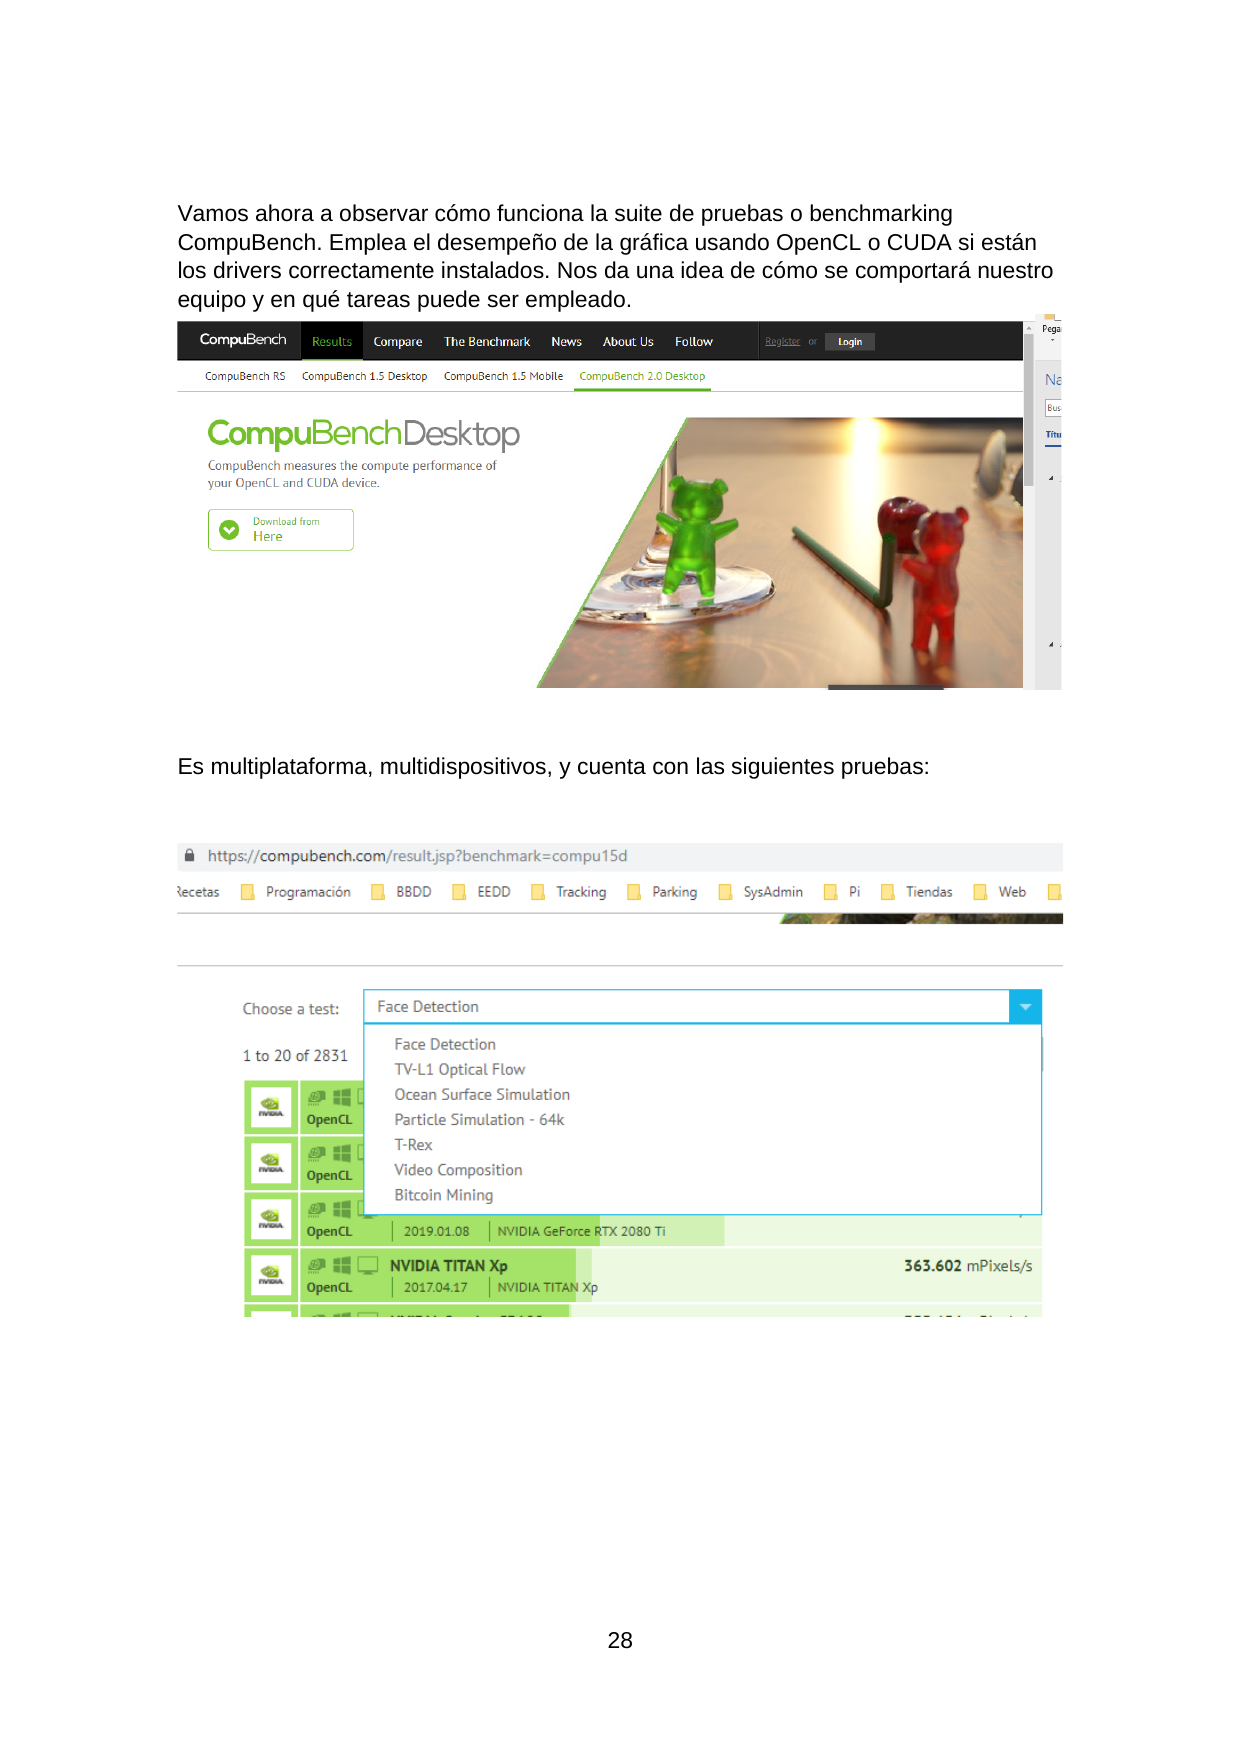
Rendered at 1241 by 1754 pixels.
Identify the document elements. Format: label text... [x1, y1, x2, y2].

picture [177, 314, 1062, 690]
text Es multiplataforma, multidispositivos, y cuenta con las siguientes pruebas: [177, 753, 1063, 779]
picture [177, 843, 1064, 1317]
